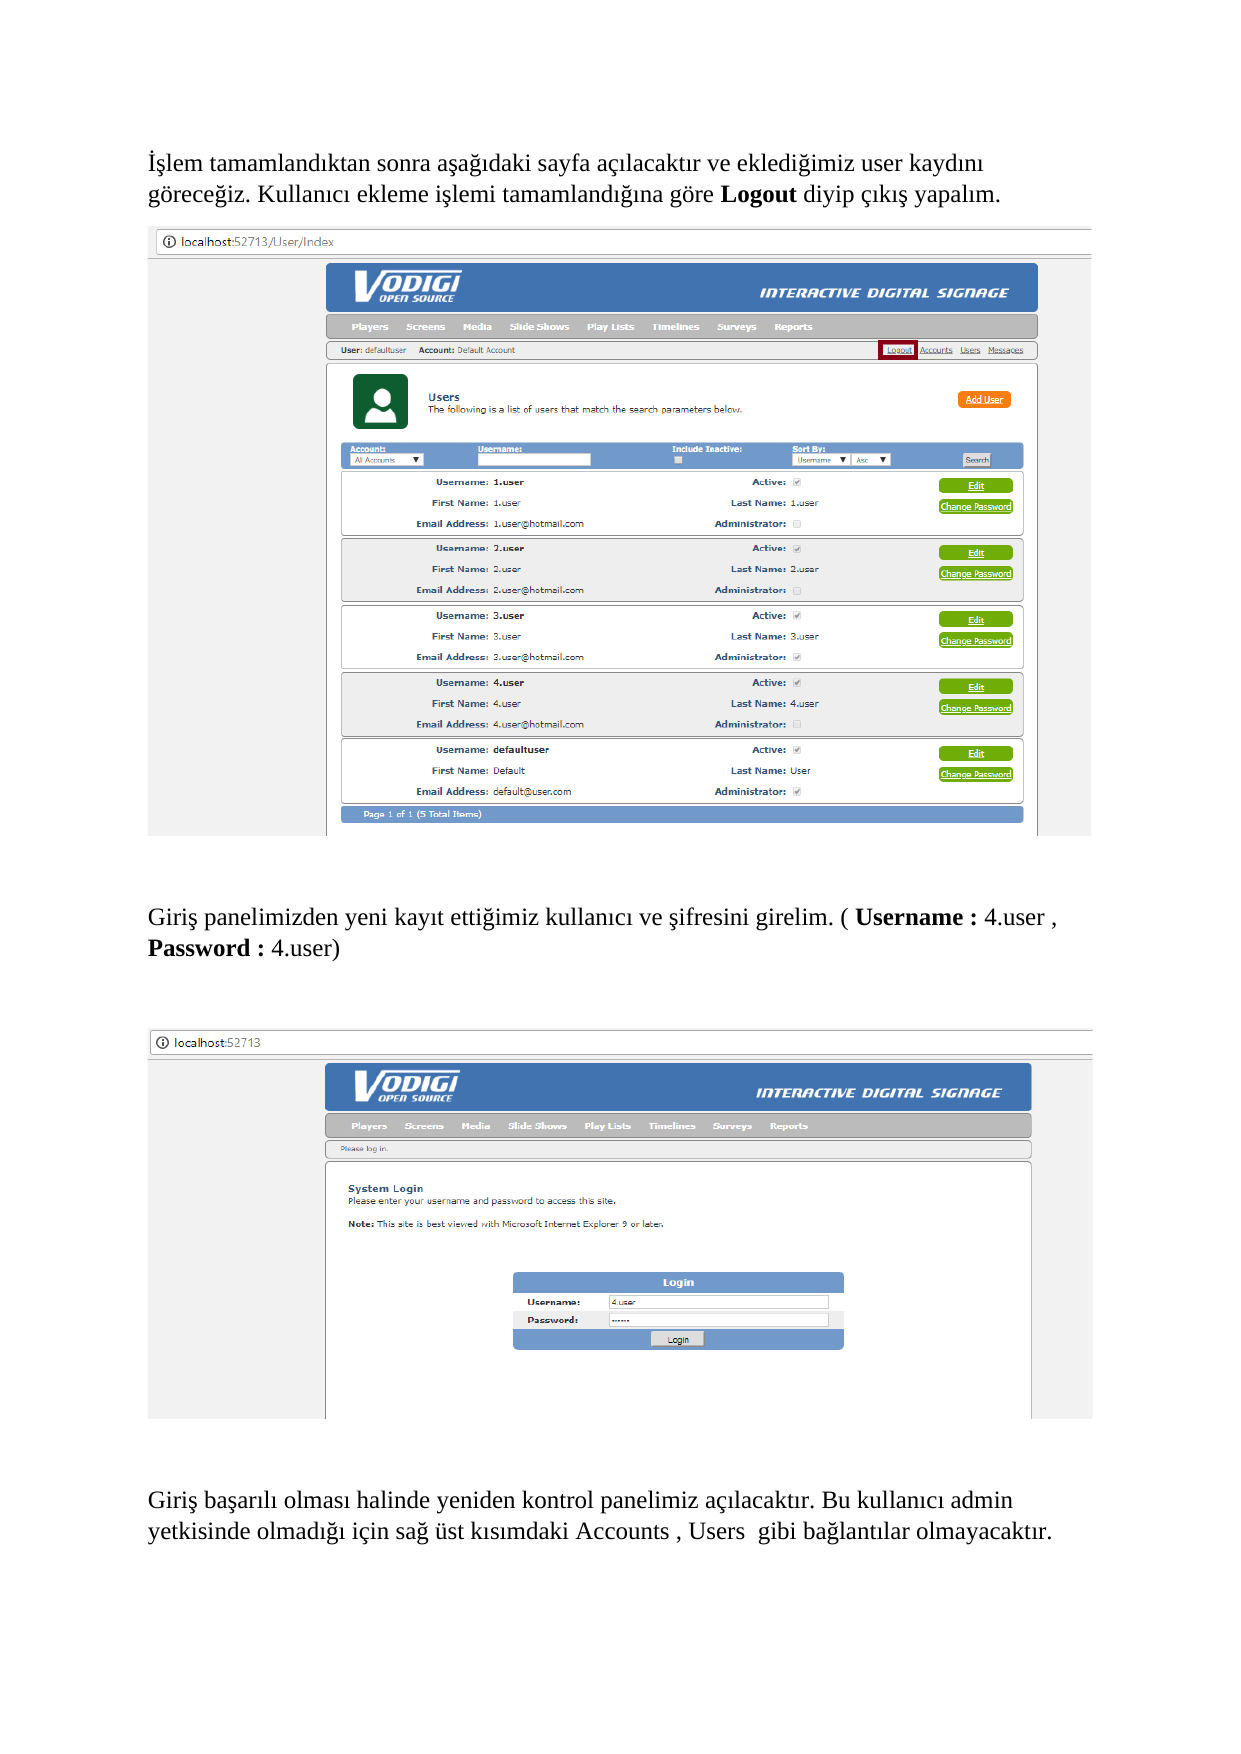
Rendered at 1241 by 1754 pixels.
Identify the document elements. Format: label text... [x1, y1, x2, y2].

text Giriş panelimizden yeni kayıt ettiğimiz kullanıcı ve şifresini girelim. ( Username : 4.user , Password : 4.user) [148, 902, 1093, 962]
picture [147, 1028, 1093, 1419]
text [148, 1485, 1093, 1545]
text İşlem tamamlandıktan sonra aşağıdaki sayfa açılacaktır ve eklediğimiz user kaydını göreceğiz. Kullanıcı ekleme işlemi tamamlandığına göre Logout diyip çıkış yapalım. [148, 148, 1093, 207]
picture [147, 226, 1092, 836]
